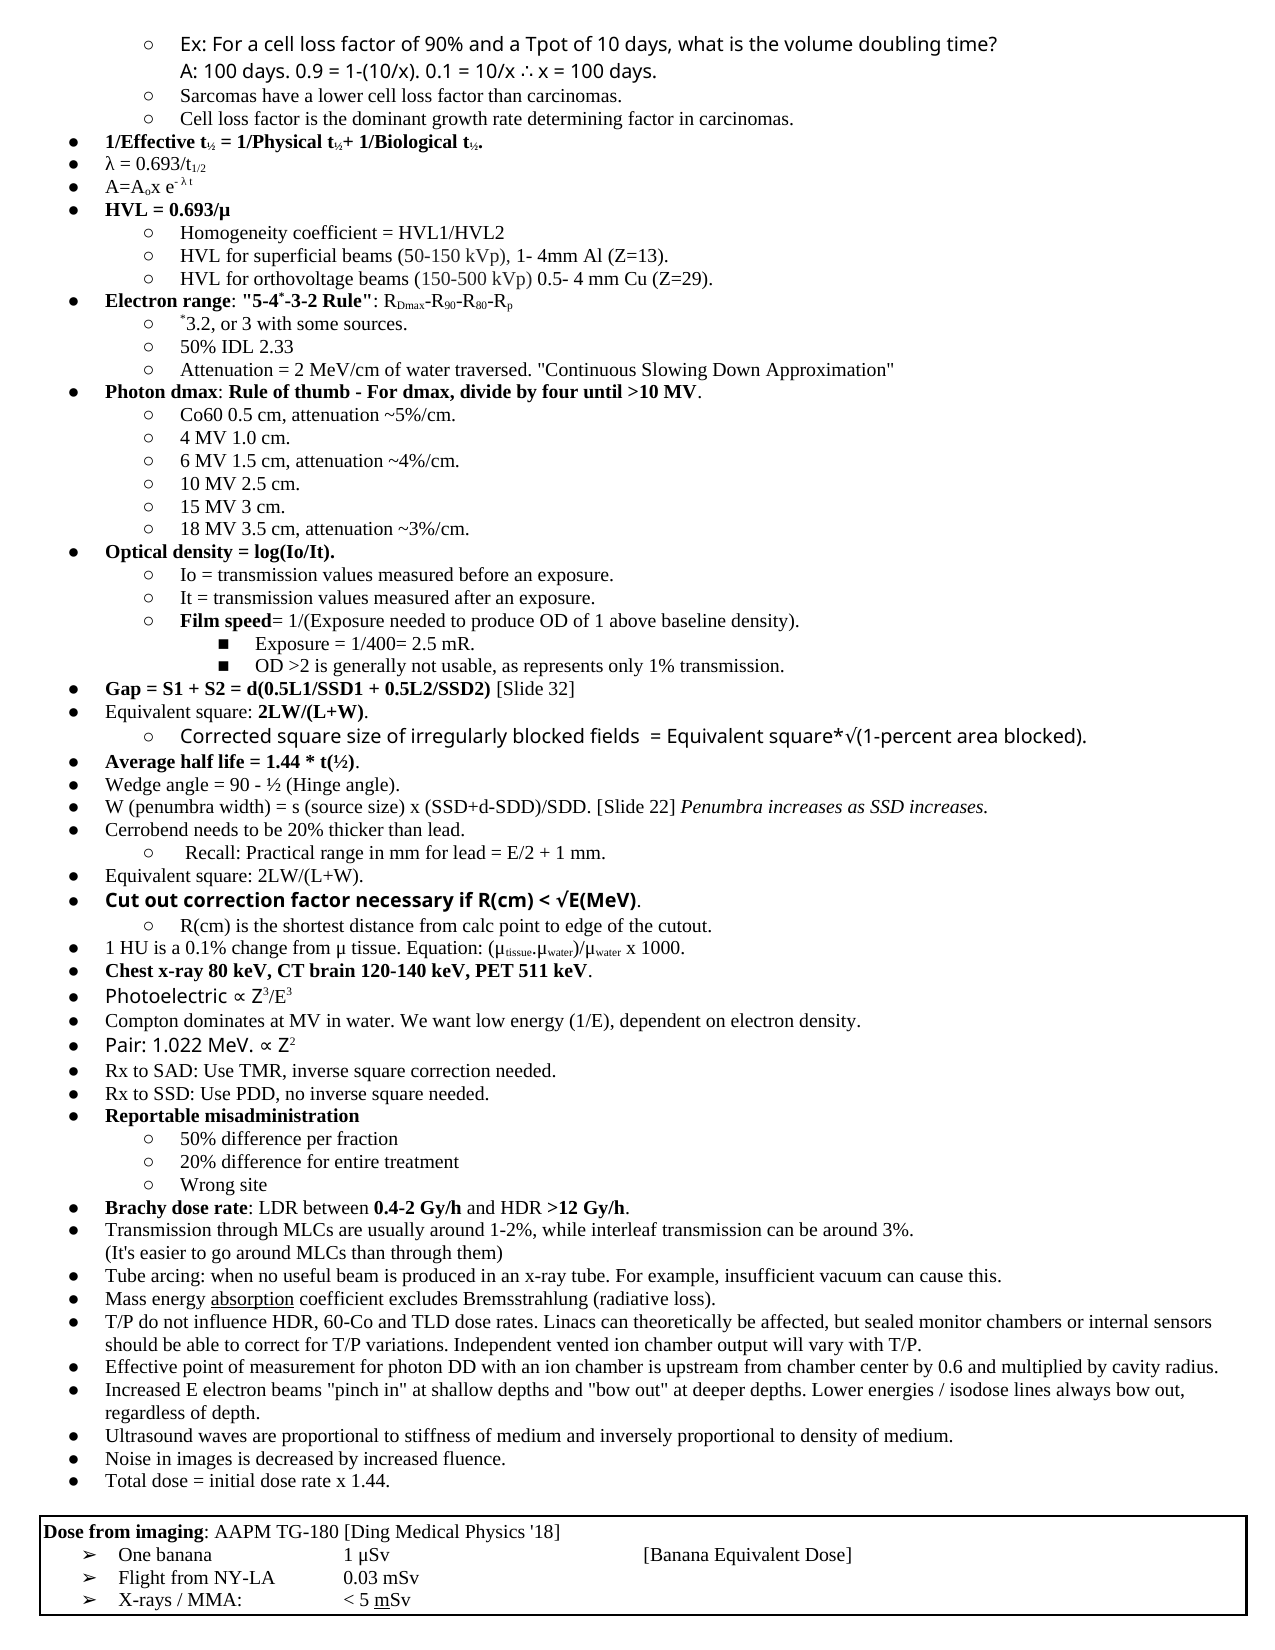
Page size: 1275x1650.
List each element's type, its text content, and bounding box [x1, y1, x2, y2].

list HVL for superficial beams (50-150 kVp), 1- 4mm Al (Z=13). [516, 244, 1245, 266]
list HVL for superficial beams (50-150 kVp), 1- 4mm Al (Z=13). [142, 244, 414, 266]
list Cell loss factor is the dominant growth rate determining factor in carcinomas. [142, 107, 1245, 129]
list Photon dmax: Rule of thumb - For dmax, divide by four until >10 MV. [67, 381, 1245, 403]
list Mass energy absorption coefficient excludes Bremsstrahlung (radiative loss). [67, 1287, 1245, 1310]
list 10 MV 2.5 cm. [142, 472, 1245, 494]
list Photoelectric ∝ Z3/E3 [67, 982, 1245, 1009]
list Brachy dose rate: LDR between 0.4-2 Gy/h and HDR >12 Gy/h. [67, 1196, 1245, 1218]
list 20% difference for entire treatment [142, 1150, 1245, 1173]
list HVL for orthovoltage beams (150-500 kVp) 0.5- 4 mm Cu (Z=29). [142, 266, 421, 289]
list 4 MV 1.0 cm. [142, 426, 1245, 449]
list Noise in images is decreased by increased fluence. [67, 1447, 1245, 1469]
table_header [41, 1517, 1245, 1614]
list Optical density = log(Io/It). [67, 540, 1245, 563]
list Corrected square size of irregularly blocked fields = Equivalent square*√(1-percent area blocked). [142, 723, 1245, 750]
list Wedge angle = 90 - ½ (Hinge angle). [67, 772, 1245, 795]
list Increased E electron beams "pinch in" at shallow depths and "bow out" at deeper depths. Lower energies / isodose lines always bow out, regardless of depth. [67, 1378, 1245, 1424]
list Total dose = initial dose rate x 1.44. [67, 1469, 1245, 1492]
list Cerrobend needs to be 20% thicker than lead. [67, 818, 1245, 841]
list Recall: Practical range in mm for lead = E/2 + 1 mm. [142, 841, 1245, 864]
list 18 MV 3.5 cm, attenuation ~3%/cm. [142, 517, 1245, 540]
list 1 HU is a 0.1% change from μ tissue. Equation: (μtissue.μwater)/μwater x 1000. [67, 936, 1245, 959]
list Gap = S1 + S2 = d(0.5L1/SSD1 + 0.5L2/SSD2) [Slide 32] [67, 677, 1245, 700]
list Homogeneity coefficient = HVL1/HVL2 [142, 221, 1245, 244]
list A=Aox e- λ t [67, 175, 1245, 198]
list Film speed= 1/(Exposure needed to produce OD of 1 above baseline density). [142, 609, 1245, 631]
list Compton dominates at MV in water. We want low energy (1/E), dependent on electron density. [67, 1009, 1245, 1032]
list Rx to SAD: Use TMR, inverse square correction needed. [67, 1059, 1245, 1082]
list 6 MV 1.5 cm, attenuation ~4%/cm. [142, 449, 1245, 472]
list OD >2 is generally not usable, as represents only 1% transmission. [217, 654, 1245, 677]
list Exposure = 1/400= 2.5 mR. [217, 631, 1245, 654]
list Ex: For a cell loss factor of 90% and a Tpot of 10 days, what is the volume doubling time? A: 100 days. 0.9 = 1-(10/x). 0.1 = 10/x ∴ x = 100 days. [142, 30, 1245, 84]
list Pair: 1.022 MeV. ∝ Z2 [67, 1032, 1245, 1059]
list Rx to SSD: Use PDD, no inverse square needed. [67, 1082, 1245, 1104]
list 1/Effective t½ = 1/Physical t½+ 1/Biological t½. [67, 129, 1245, 152]
list It = transmission values measured after an exposure. [142, 586, 1245, 609]
list 50% IDL 2.33 [142, 335, 1245, 358]
list Attenuation = 2 MeV/cm of water traversed. "Continuous Slowing Down Approximation" [142, 358, 1245, 381]
list Equivalent square: 2LW/(L+W). [67, 700, 1245, 723]
list Tube arcing: when no useful beam is produced in an x-ray tube. For example, insufficient vacuum can cause this. [67, 1264, 1245, 1287]
list Electron range: "5-4*-3-2 Rule": RDmax-R90-R80-Rp [67, 289, 1245, 312]
list HVL = 0.693/μ [67, 198, 1245, 221]
list W (penumbra width) = s (source size) x (SSD+d-SDD)/SDD. [Slide 22] Penumbra increases as SSD increases. [67, 795, 1245, 818]
list Effective point of measurement for photon DD with an ion chamber is upstream from chamber center by 0.6 and multiplied by cavity radius. [67, 1355, 1245, 1378]
list R(cm) is the shortest distance from calc point to edge of the cutout. [142, 913, 1245, 936]
list Sarcomas have a lower cell loss factor than carcinomas. [142, 84, 1245, 107]
list *3.2, or 3 with some sources. [142, 312, 1245, 335]
list Co60 0.5 cm, attenuation ~5%/cm. [142, 403, 1245, 426]
list T/P do not influence HDR, 60-Co and TLD dose rates. Linacs can theoretically be affected, but sealed monitor chambers or internal sensors should be able to correct for T/P variations. Independent vented ion chamber output will vary with T/P. [67, 1310, 1245, 1355]
list Reportable misadministration [67, 1104, 1245, 1127]
list HVL for orthovoltage beams (150-500 kVp) 0.5- 4 mm Cu (Z=29). [532, 266, 1245, 289]
list Wrong site [142, 1173, 1245, 1196]
list λ = 0.693/t1/2 [67, 152, 1245, 175]
list Cut out correction factor necessary if R(cm) < √E(MeV). [67, 887, 1245, 913]
list Chest x-ray 80 keV, CT brain 120-140 keV, PET 511 keV. [67, 959, 1245, 982]
list Io = transmission values measured before an exposure. [142, 563, 1245, 586]
list Ultrasound waves are proportional to stiffness of medium and inversely proportional to density of medium. [67, 1424, 1245, 1447]
list Average half life = 1.44 * t(½). [67, 750, 1245, 772]
list Equivalent square: 2LW/(L+W). [67, 864, 1245, 887]
list Transmission through MLCs are usually around 1-2%, while interleaf transmission can be around 3%. (It's easier to go around MLCs than through them) [67, 1218, 1245, 1264]
list 15 MV 3 cm. [142, 494, 1245, 517]
list 50% difference per fraction [142, 1127, 1245, 1150]
